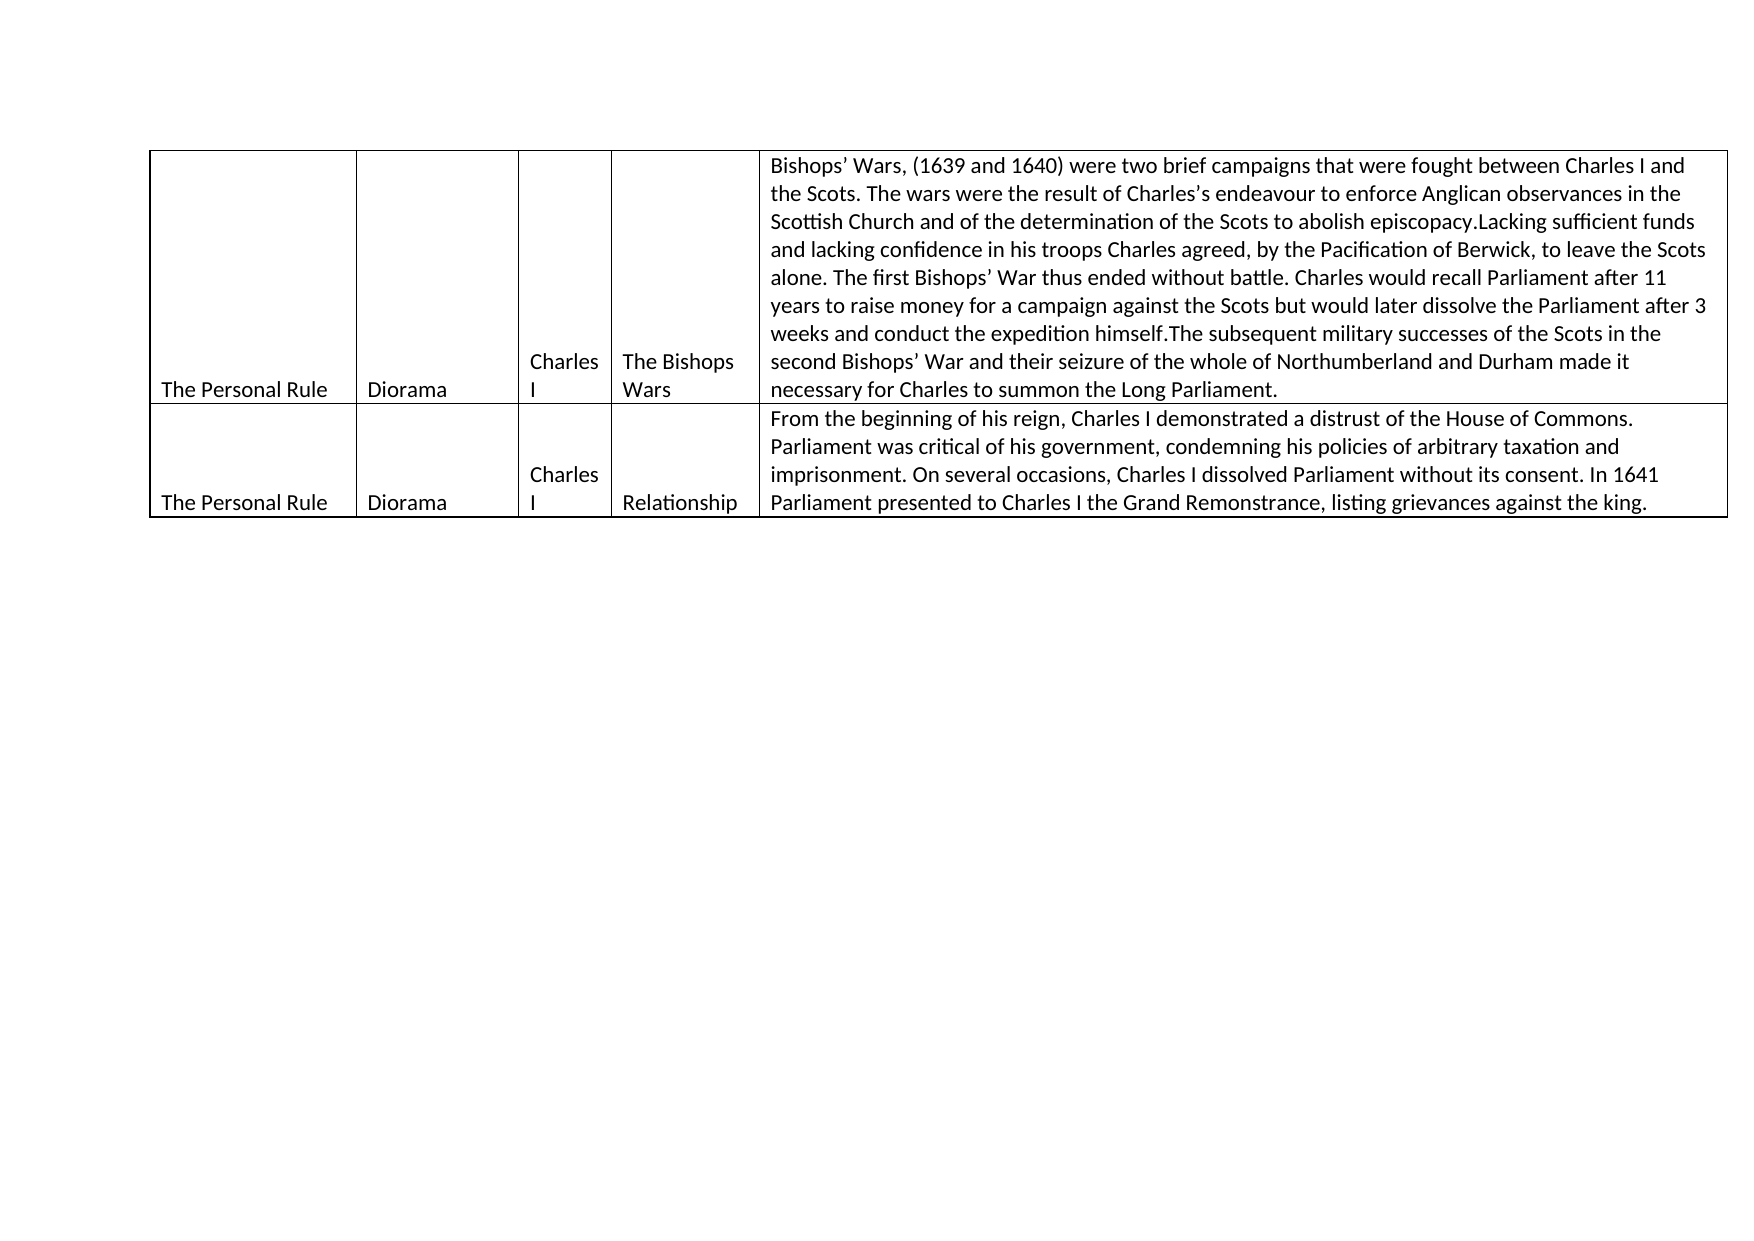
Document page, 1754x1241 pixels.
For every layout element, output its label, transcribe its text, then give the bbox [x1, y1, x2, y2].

table_cell Diorama [357, 151, 518, 403]
table_cell Diorama [357, 404, 518, 516]
table_cell The Personal Rule [151, 404, 356, 516]
table_cell Relationship [612, 404, 759, 516]
table_cell Charles I [519, 151, 611, 403]
table_cell Charles I [519, 404, 611, 516]
table_cell From the beginning of his reign, Charles I demonstrated a distrust of the House of Commons. Parliament was critical of his government, condemning his policies of arbitrary taxation and imprisonment. On several occasions, Charles I dissolved Parliament without its consent. In 1641 Parliament presented to Charles I the Grand Remonstrance, listing grievances against the king. [760, 404, 1727, 516]
table_cell The Personal Rule [151, 151, 356, 403]
table_cell Bishops’ Wars, (1639 and 1640) were two brief campaigns that were fought between Charles I and the Scots. The wars were the result of Charles’s endeavour to enforce Anglican observances in the Scottish Church and of the determination of the Scots to abolish episcopacy.Lacking sufficient funds and lacking confidence in his troops Charles agreed, by the Pacification of Berwick, to leave the Scots alone. The first Bishops’ War thus ended without battle. Charles would recall Parliament after 11 years to raise money for a campaign against the Scots but would later dissolve the Parliament after 3 weeks and conduct the expedition himself.The subsequent military successes of the Scots in the second Bishops’ War and their seizure of the whole of Northumberland and Durham made it necessary for Charles to summon the Long Parliament. [760, 151, 1727, 403]
table_cell The Bishops Wars [612, 151, 759, 403]
